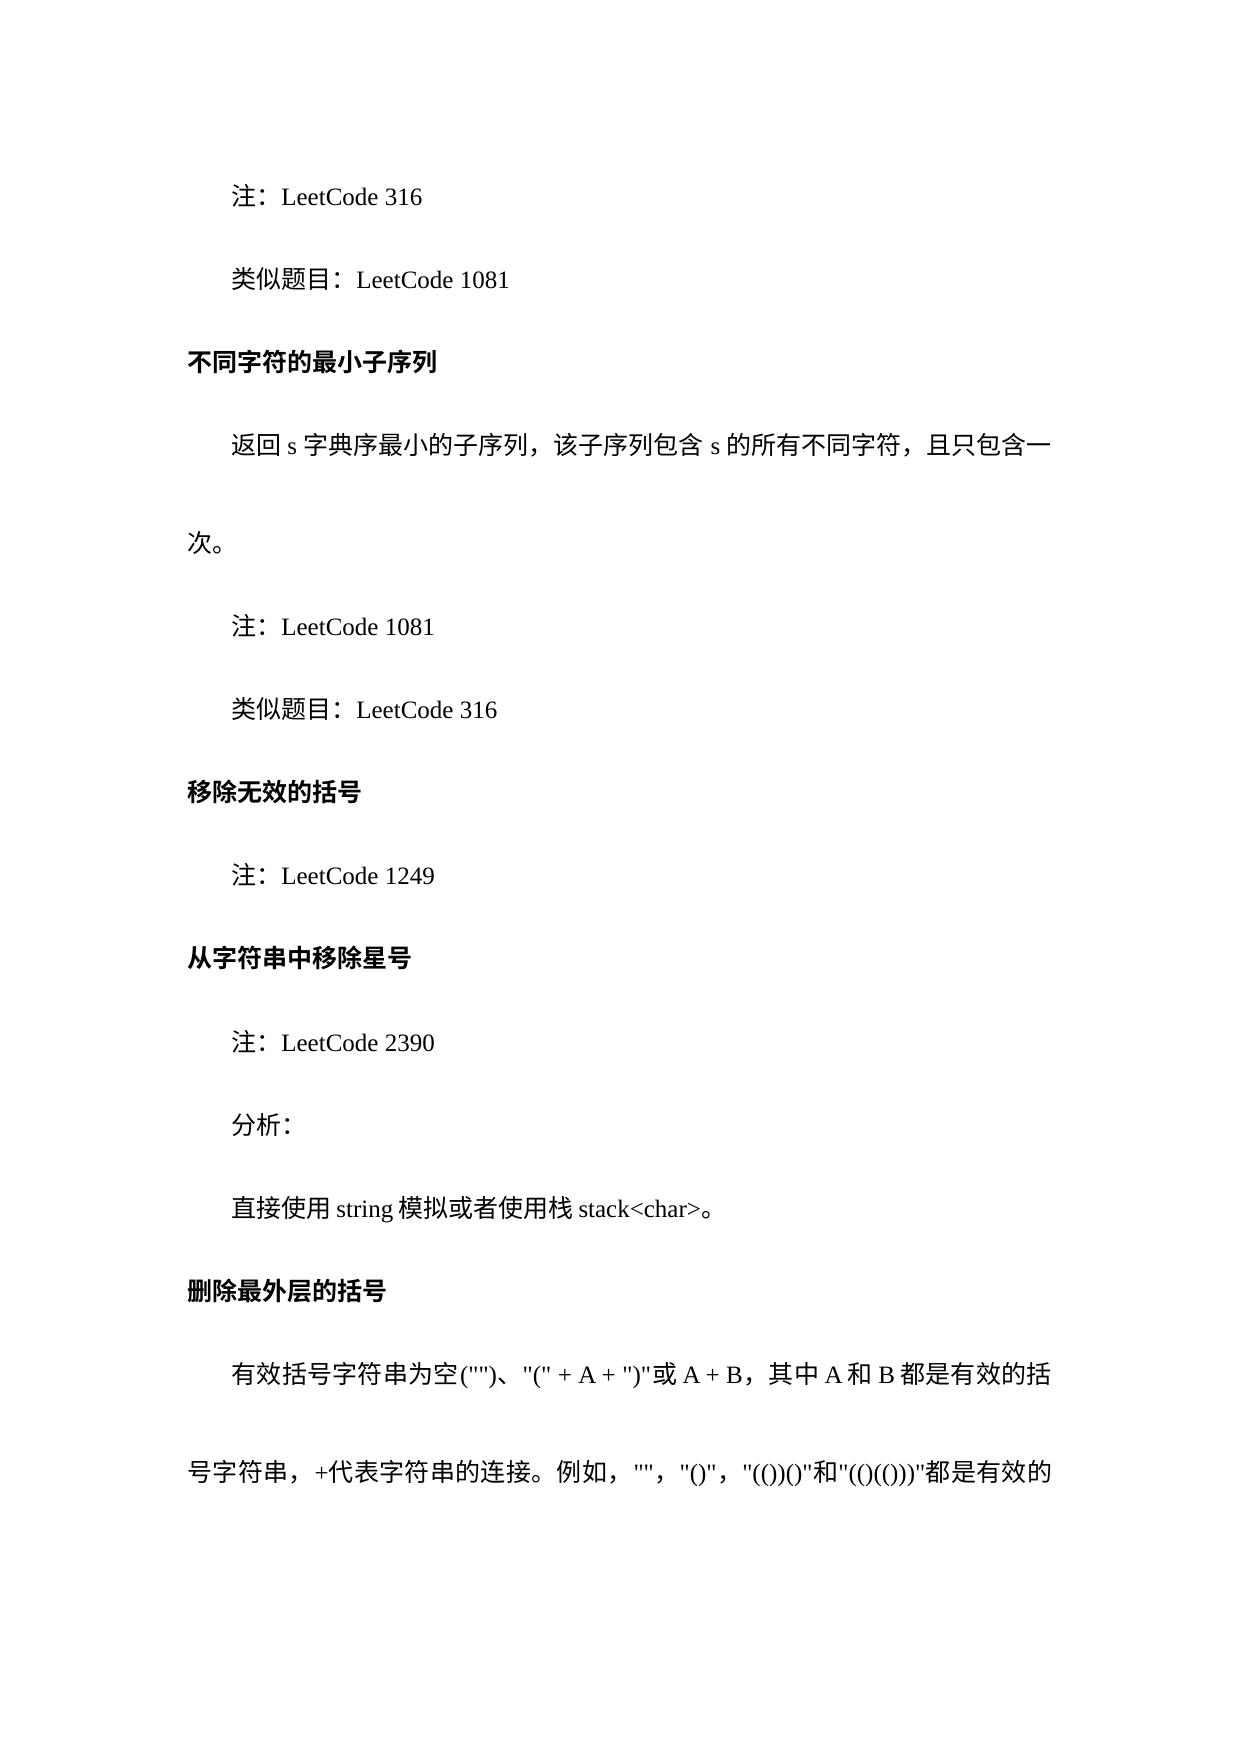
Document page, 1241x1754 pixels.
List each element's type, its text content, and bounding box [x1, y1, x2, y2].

text 类似题目：LeetCode 316 [187, 675, 1053, 740]
text 注：LeetCode 316 [187, 162, 1053, 227]
text 类似题目：LeetCode 1081 [187, 245, 1053, 310]
subtitle 不同字符的最小子序列 [187, 328, 1053, 393]
text 注：LeetCode 2390 [187, 1008, 1053, 1073]
text 直接使用string模拟或者使用栈stack<char>。 [187, 1174, 1053, 1239]
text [187, 1340, 1053, 1503]
subtitle 从字符串中移除星号 [187, 924, 1053, 989]
text 分析： [187, 1091, 1053, 1156]
text 注：LeetCode 1081 [187, 592, 1053, 657]
text 注：LeetCode 1249 [187, 841, 1053, 906]
subtitle 移除无效的括号 [187, 758, 1053, 823]
text 返回 s 字典序最小的子序列，该子序列包含 s 的所有不同字符，且只包含一次。 [187, 411, 1053, 574]
subtitle 删除最外层的括号 [187, 1257, 1053, 1322]
